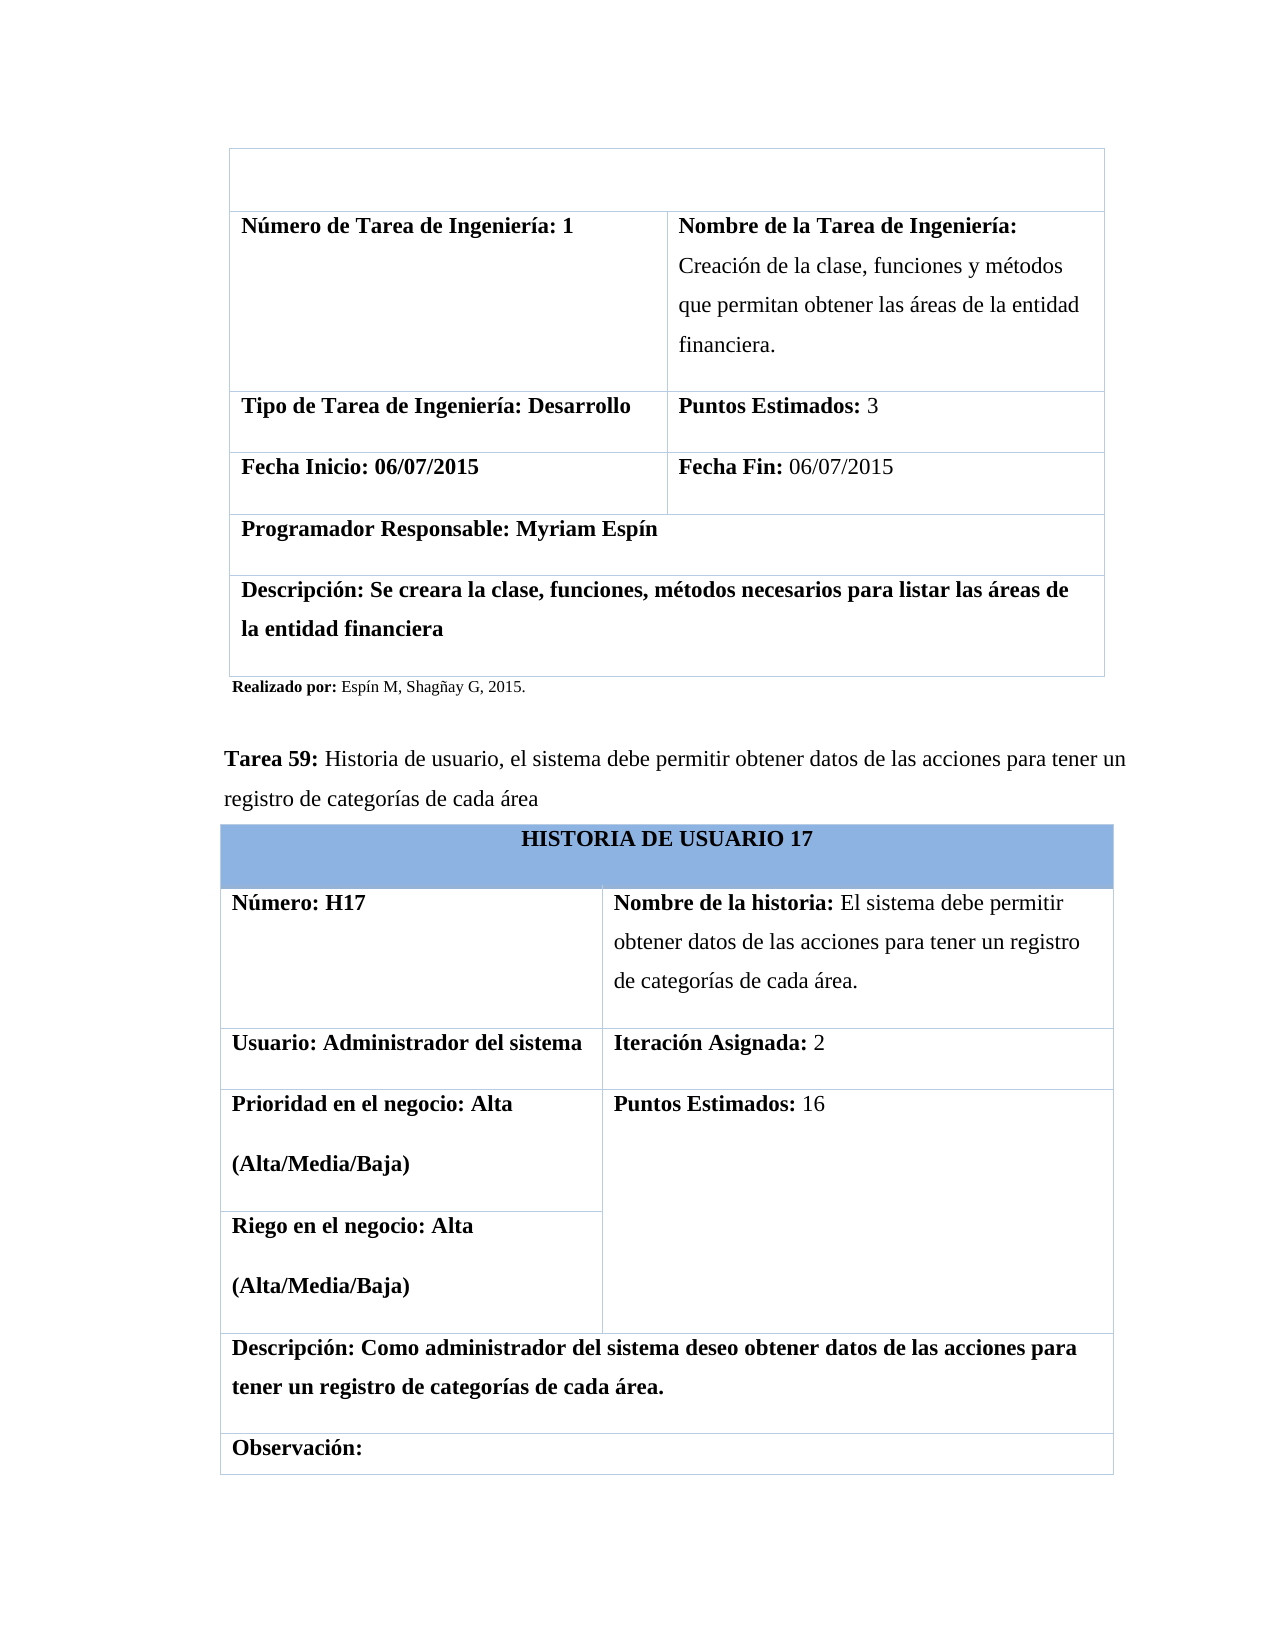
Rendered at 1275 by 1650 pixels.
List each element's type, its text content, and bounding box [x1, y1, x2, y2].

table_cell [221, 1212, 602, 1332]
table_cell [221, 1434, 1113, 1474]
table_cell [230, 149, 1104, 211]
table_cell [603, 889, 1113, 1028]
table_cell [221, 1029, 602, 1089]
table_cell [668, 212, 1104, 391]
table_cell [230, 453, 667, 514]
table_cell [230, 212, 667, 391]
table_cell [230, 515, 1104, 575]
text Tarea 59: Historia de usuario, el sistema debe permitir obtener datos de las acciones para tener un registro de categorías de cada área [224, 745, 1127, 811]
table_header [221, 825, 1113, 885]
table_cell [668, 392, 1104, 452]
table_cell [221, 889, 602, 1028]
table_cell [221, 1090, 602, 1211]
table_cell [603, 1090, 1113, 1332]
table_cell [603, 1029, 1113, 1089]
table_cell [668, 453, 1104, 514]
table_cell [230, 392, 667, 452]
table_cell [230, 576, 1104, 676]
text Realizado por: Espín M, Shagñay G, 2015. [207, 677, 1127, 696]
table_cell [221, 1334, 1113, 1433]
